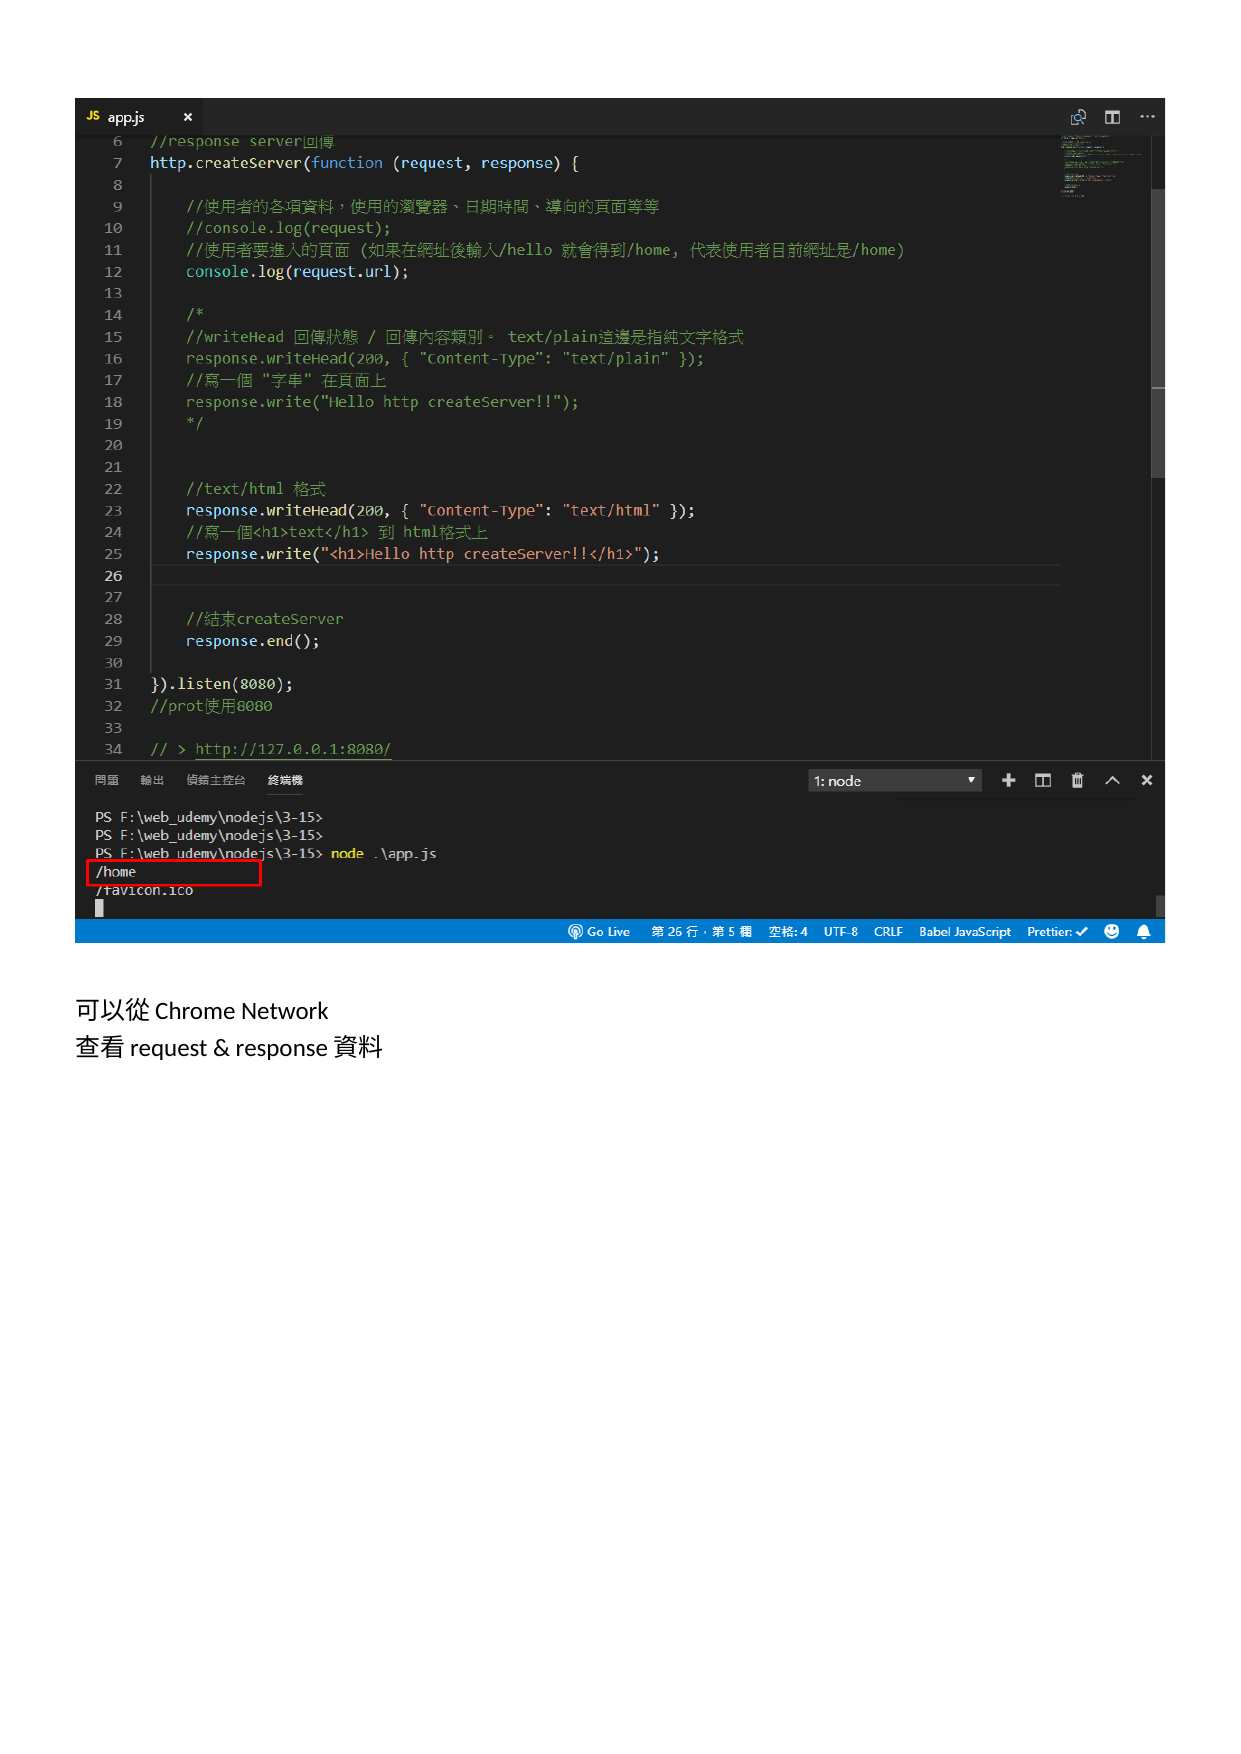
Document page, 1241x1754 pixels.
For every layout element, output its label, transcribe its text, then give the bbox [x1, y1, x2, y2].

text 查看request & response 資料 [75, 1027, 1165, 1064]
text 可以從Chrome Network [75, 989, 1165, 1027]
picture [75, 98, 1166, 943]
